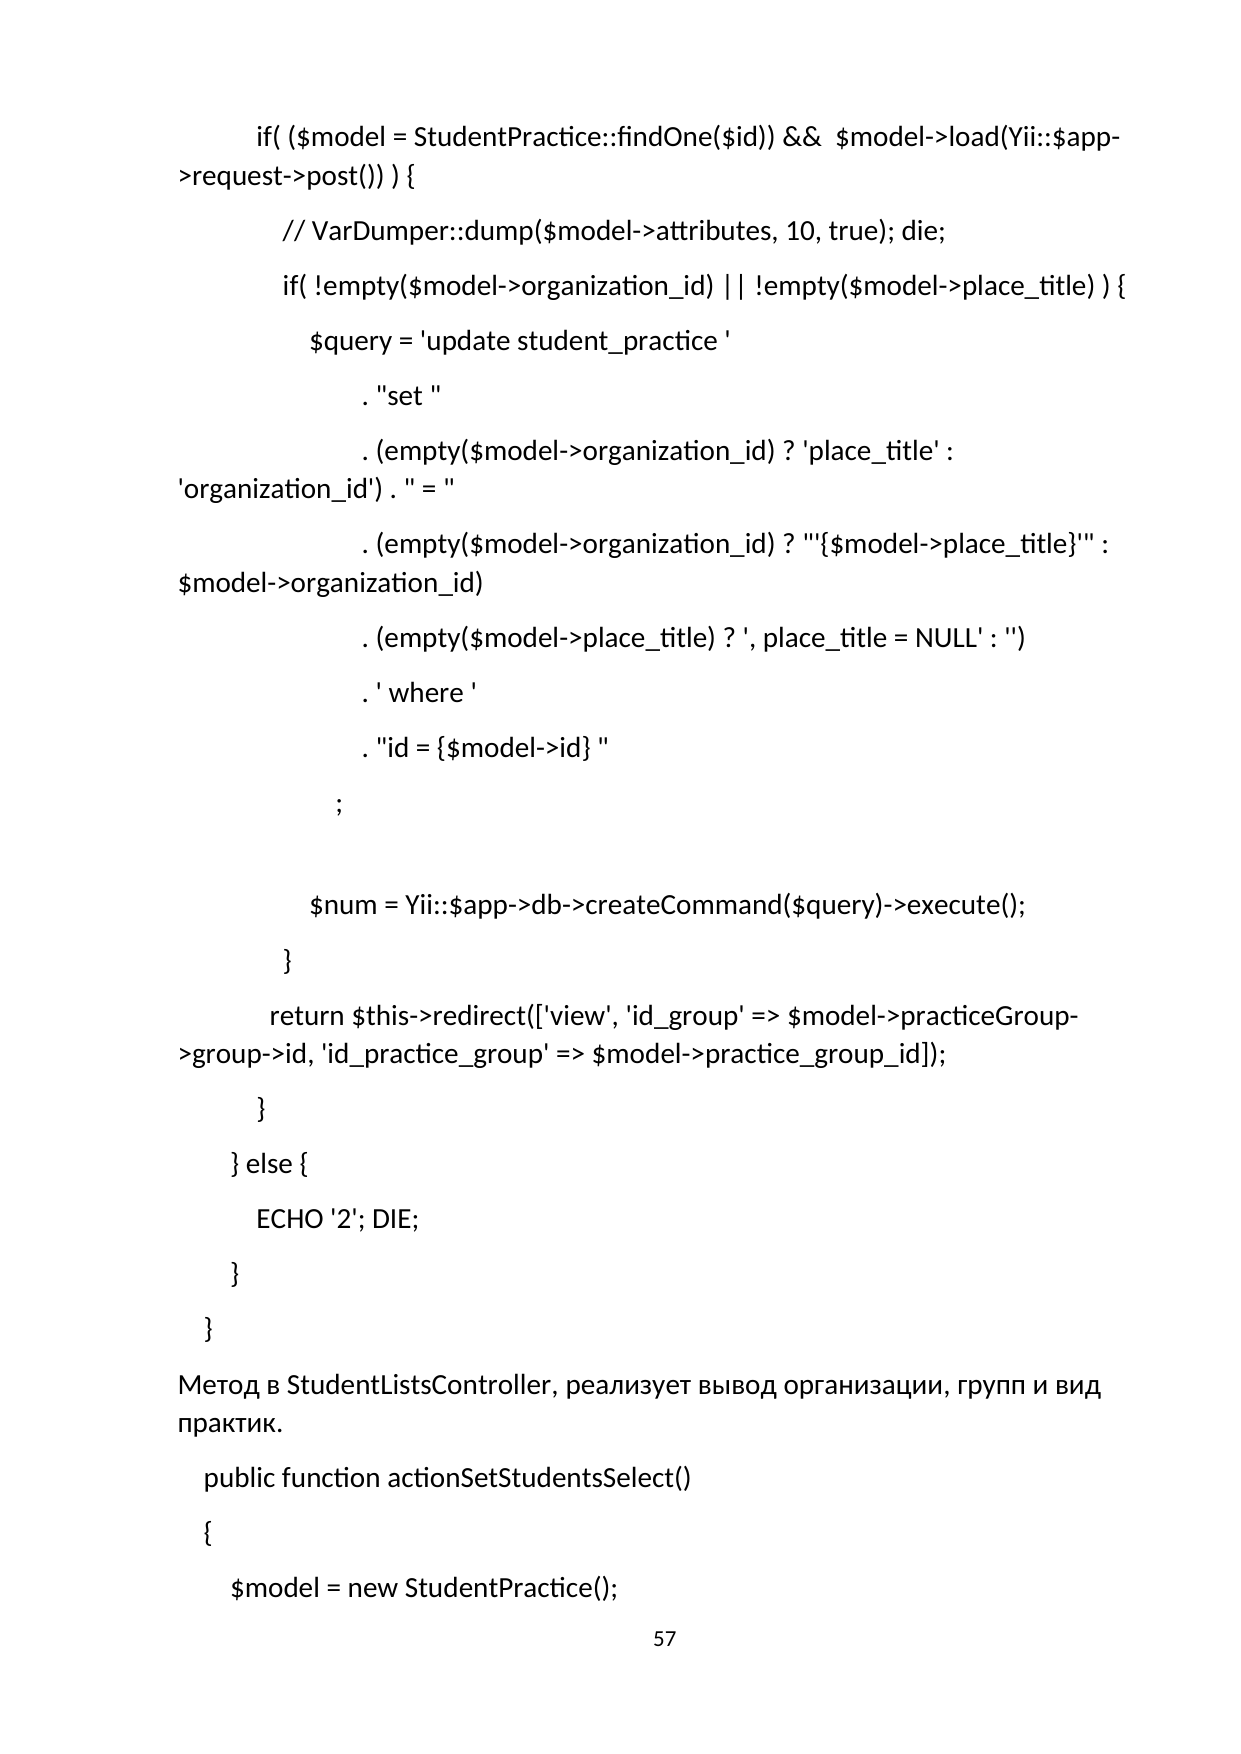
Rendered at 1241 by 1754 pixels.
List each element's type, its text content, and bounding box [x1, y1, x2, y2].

text // VarDumper::dump($model->attributes, 10, true); die; [177, 212, 1152, 247]
text } [177, 1256, 1152, 1291]
text } [177, 1090, 1152, 1126]
text ECHO '2'; DIE; [177, 1200, 1152, 1236]
text } else { [177, 1145, 1152, 1181]
text public function actionSetStudentsSelect() [177, 1459, 1152, 1495]
text . (empty($model->place_title) ? ', place_title = NULL' : '') [177, 619, 1152, 655]
text . (empty($model->organization_id) ? 'place_title' : 'organization_id') . " = " [177, 432, 1152, 506]
text if( !empty($model->organization_id) || !empty($model->place_title) ) { [177, 267, 1152, 302]
text } [177, 942, 1152, 977]
text . "id = {$model->id} " [177, 729, 1152, 765]
text . "set " [177, 377, 1152, 413]
text . (empty($model->organization_id) ? "'{$model->place_title}'" : $model->organization_id) [177, 526, 1152, 600]
text Метод в StudentListsController, реализует вывод организации, групп и вид практик. [177, 1366, 1152, 1440]
text if( ($model = StudentPractice::findOne($id)) && $model->load(Yii::$app->request->post()) ) { [177, 118, 1152, 192]
text return $this->redirect(['view', 'id_group' => $model->practiceGroup->group->id, 'id_practice_group' => $model->practice_group_id]); [177, 997, 1152, 1071]
text $query = 'update student_practice ' [177, 322, 1152, 357]
text } [177, 1311, 1152, 1346]
text . ' where ' [177, 674, 1152, 710]
text { [177, 1514, 1152, 1550]
text $num = Yii::$app->db->createCommand($query)->execute(); [177, 886, 1152, 922]
text $model = new StudentPractice(); [177, 1569, 1152, 1605]
text ; [177, 784, 1152, 820]
